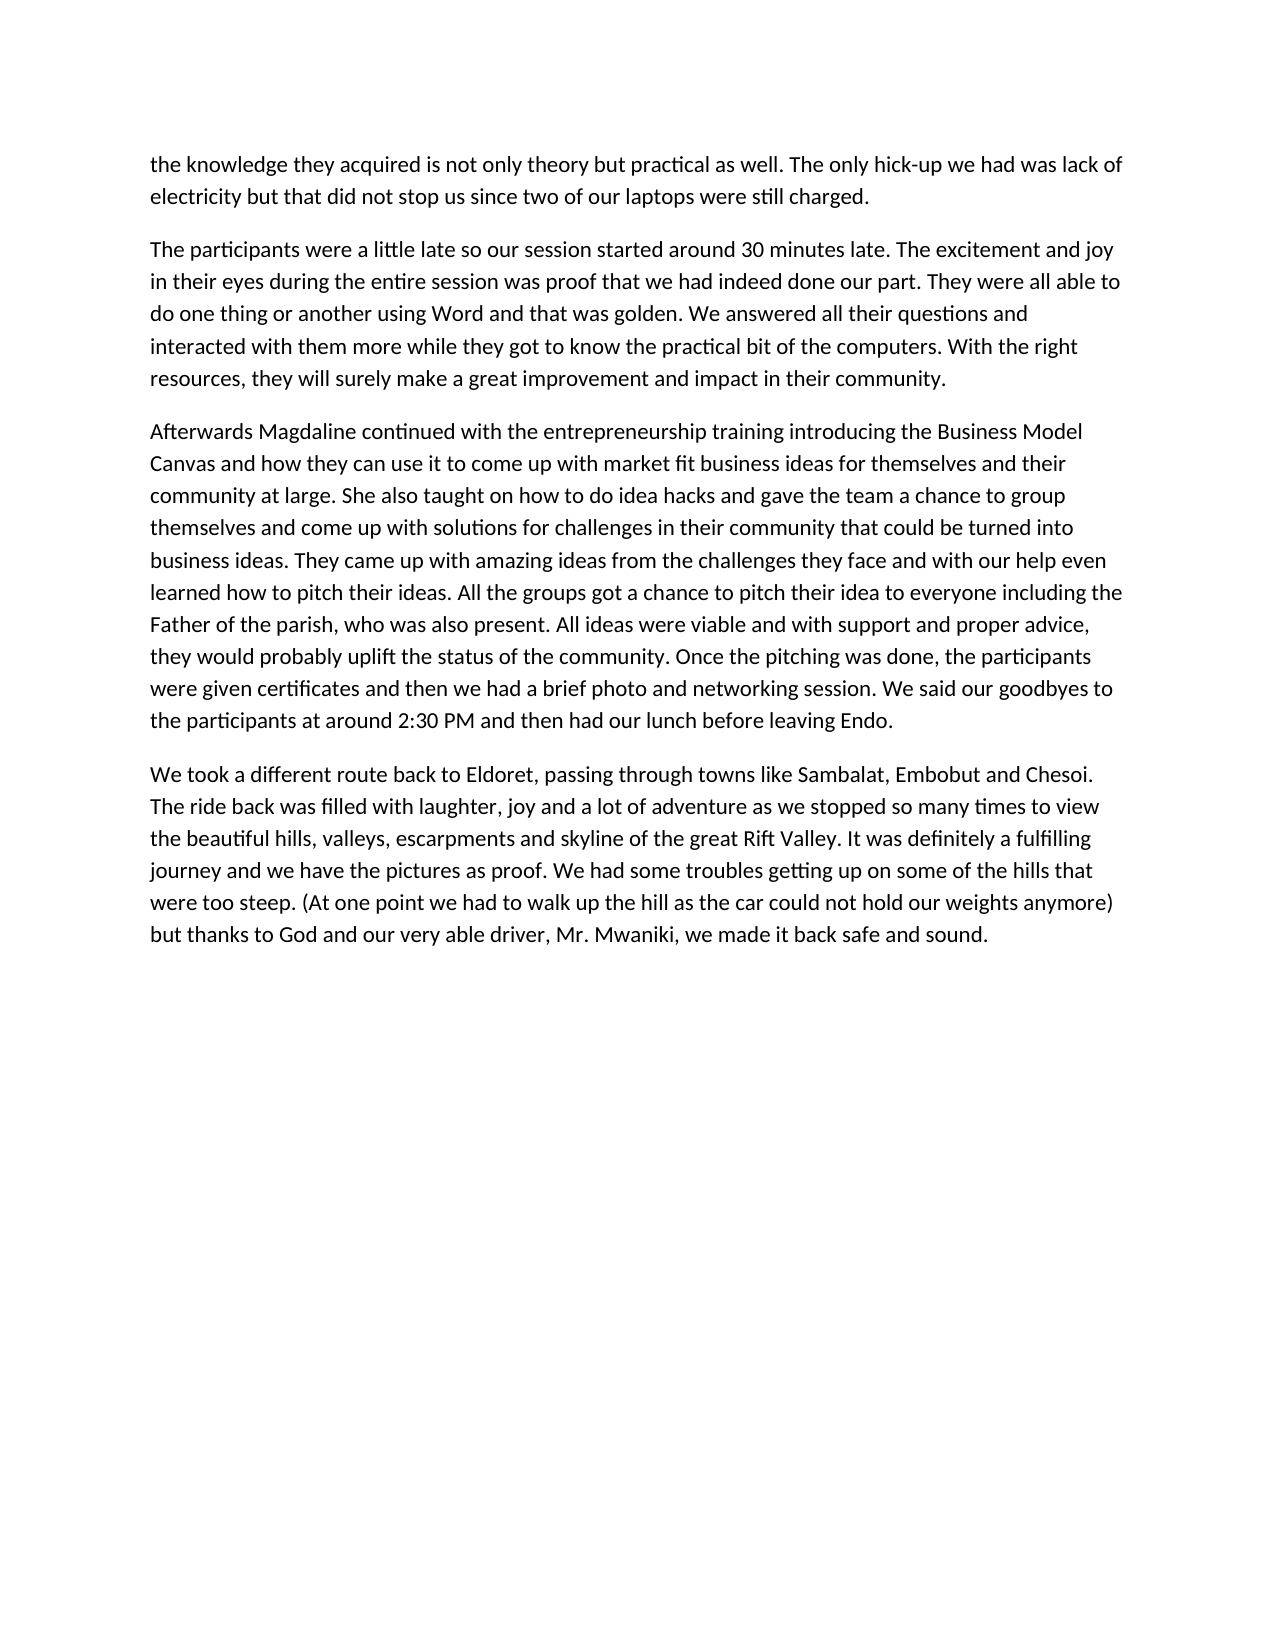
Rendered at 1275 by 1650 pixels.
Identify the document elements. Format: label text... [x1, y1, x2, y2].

text The participants were a little late so our session started around 30 minutes late. The excitement and joy in their eyes during the entire session was proof that we had indeed done our part. They were all able to do one thing or another using Word and that was golden. We answered all their questions and interacted with them more while they got to know the practical bit of the computers. With the right resources, they will surely make a great improvement and impact in their community. [150, 235, 1125, 392]
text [150, 150, 1125, 210]
text Afterwards Magdaline continued with the entrepreneurship training introducing the Business Model Canvas and how they can use it to come up with market fit business ideas for themselves and their community at large. She also taught on how to do idea hacks and gave the team a chance to group themselves and come up with solutions for challenges in their community that could be turned into business ideas. They came up with amazing ideas from the challenges they face and with our help even learned how to pitch their ideas. All the groups got a chance to pitch their idea to everyone including the Father of the parish, who was also present. All ideas were viable and with support and proper advice, they would probably uplift the status of the community. Once the pitching was done, the participants were given certificates and then we had a brief photo and networking session. We said our goodbyes to the participants at around 2:30 PM and then had our lunch before leaving Endo. [150, 417, 1125, 735]
text We took a different route back to Eldoret, passing through towns like Sambalat, Embobut and Chesoi. The ride back was filled with laughter, joy and a lot of adventure as we stopped so many times to view the beautiful hills, valleys, escarpments and skyline of the great Rift Valley. It was definitely a fulfilling journey and we have the pictures as proof. We had some troubles getting up on some of the hills that were too steep. (At one point we had to walk up the hill as the car could not hold our weights anymore) but thanks to God and our very able driver, Mr. Mwaniki, we made it back safe and sound. [150, 760, 1125, 949]
